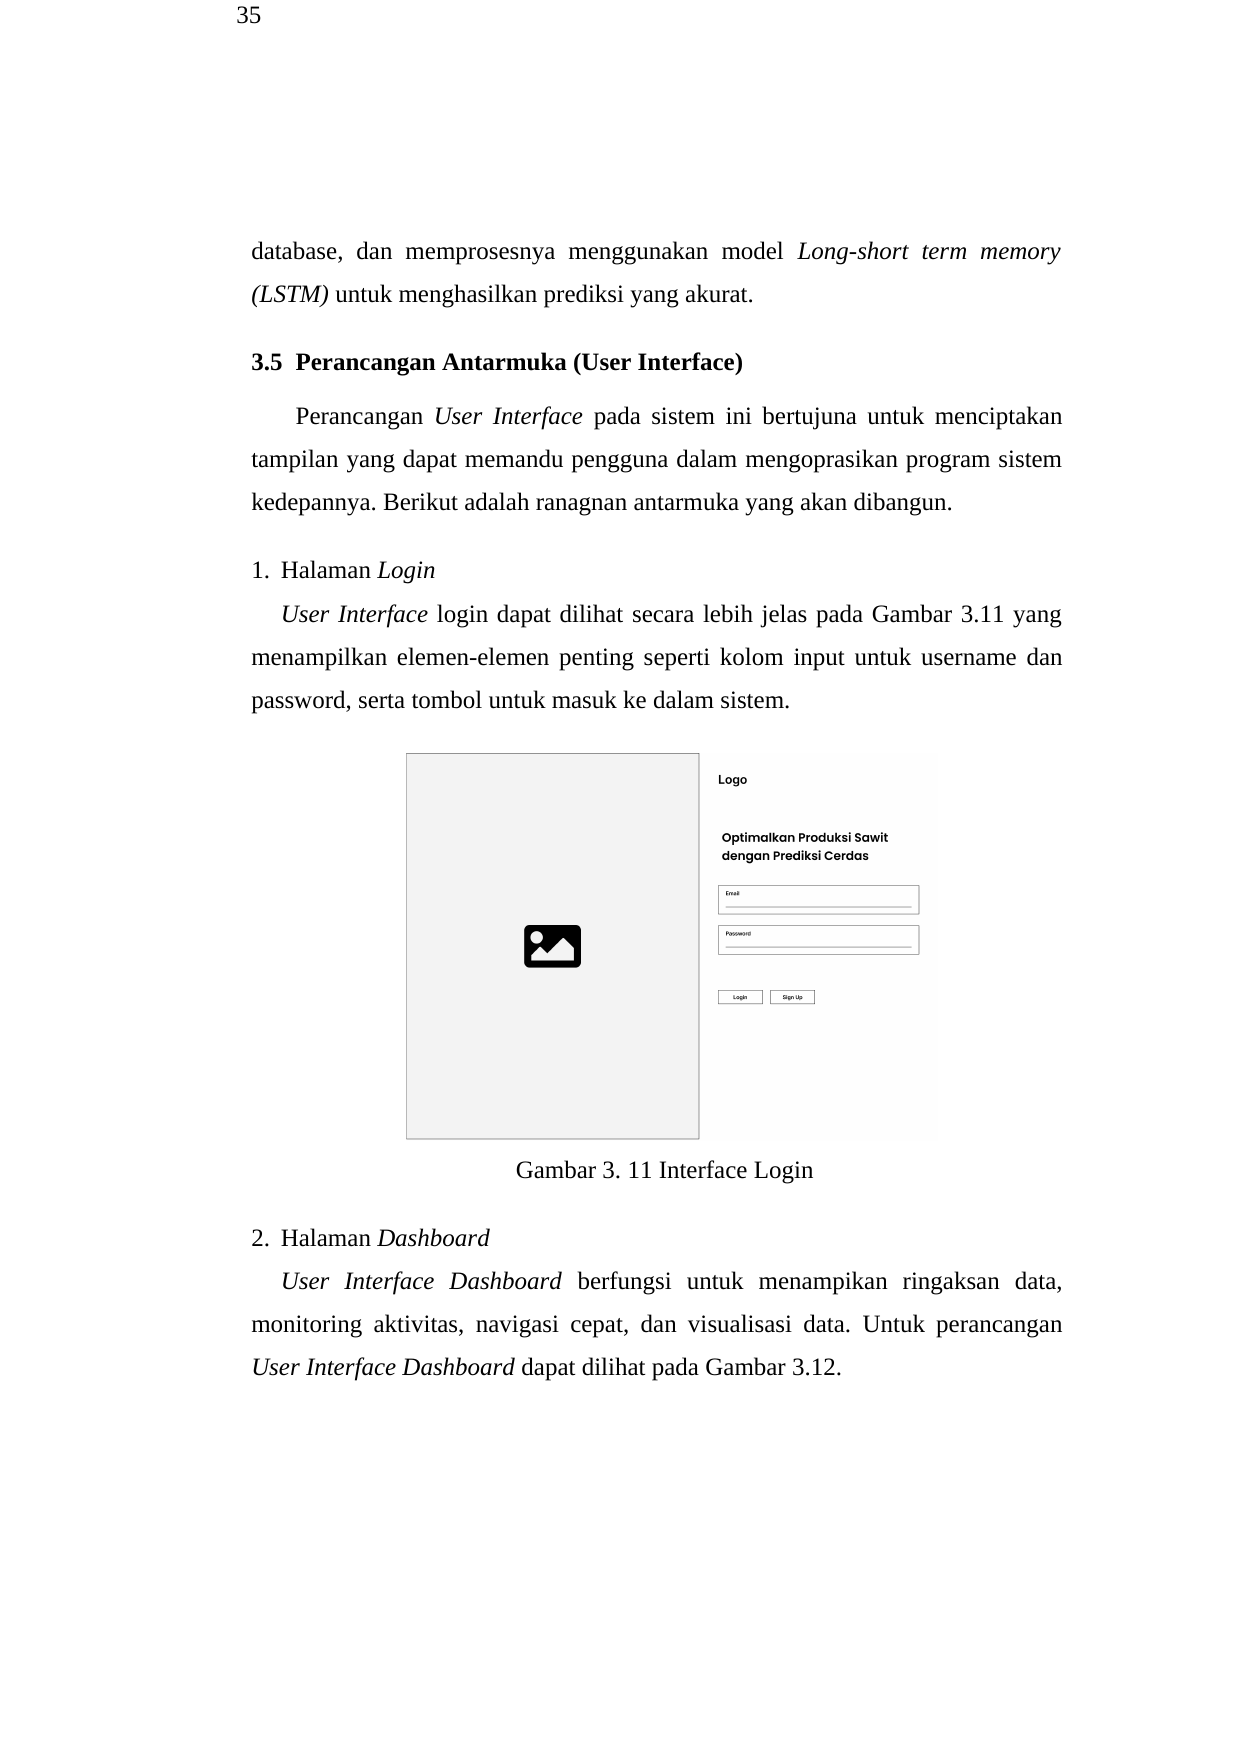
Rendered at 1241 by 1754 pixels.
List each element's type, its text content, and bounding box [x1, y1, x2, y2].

list User Interface login dapat dilihat secara lebih jelas pada Gambar 3.11 yang menampilkan elemen-elemen penting seperti kolom input untuk username dan password, serta tombol untuk masuk ke dalam sistem. [251, 599, 1063, 714]
text Perancangan User Interface pada sistem ini bertujuna untuk menciptakan tampilan yang dapat memandu pengguna dalam mengoprasikan program sistem kedepannya. Berikut adalah ranagnan antarmuka yang akan dibangun. [251, 401, 1063, 516]
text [251, 236, 1063, 308]
list Halaman Dashboard [251, 1223, 1063, 1252]
list User Interface Dashboard berfungsi untuk menampikan ringaksan data, monitoring aktivitas, navigasi cepat, dan visualisasi data. Untuk perancangan User Interface Dashboard dapat dilihat pada Gambar 3.12. [251, 1266, 1063, 1381]
subtitle Perancangan Antarmuka (User Interface) [251, 347, 1063, 376]
picture [406, 753, 938, 1141]
list Halaman Login [251, 556, 1063, 584]
